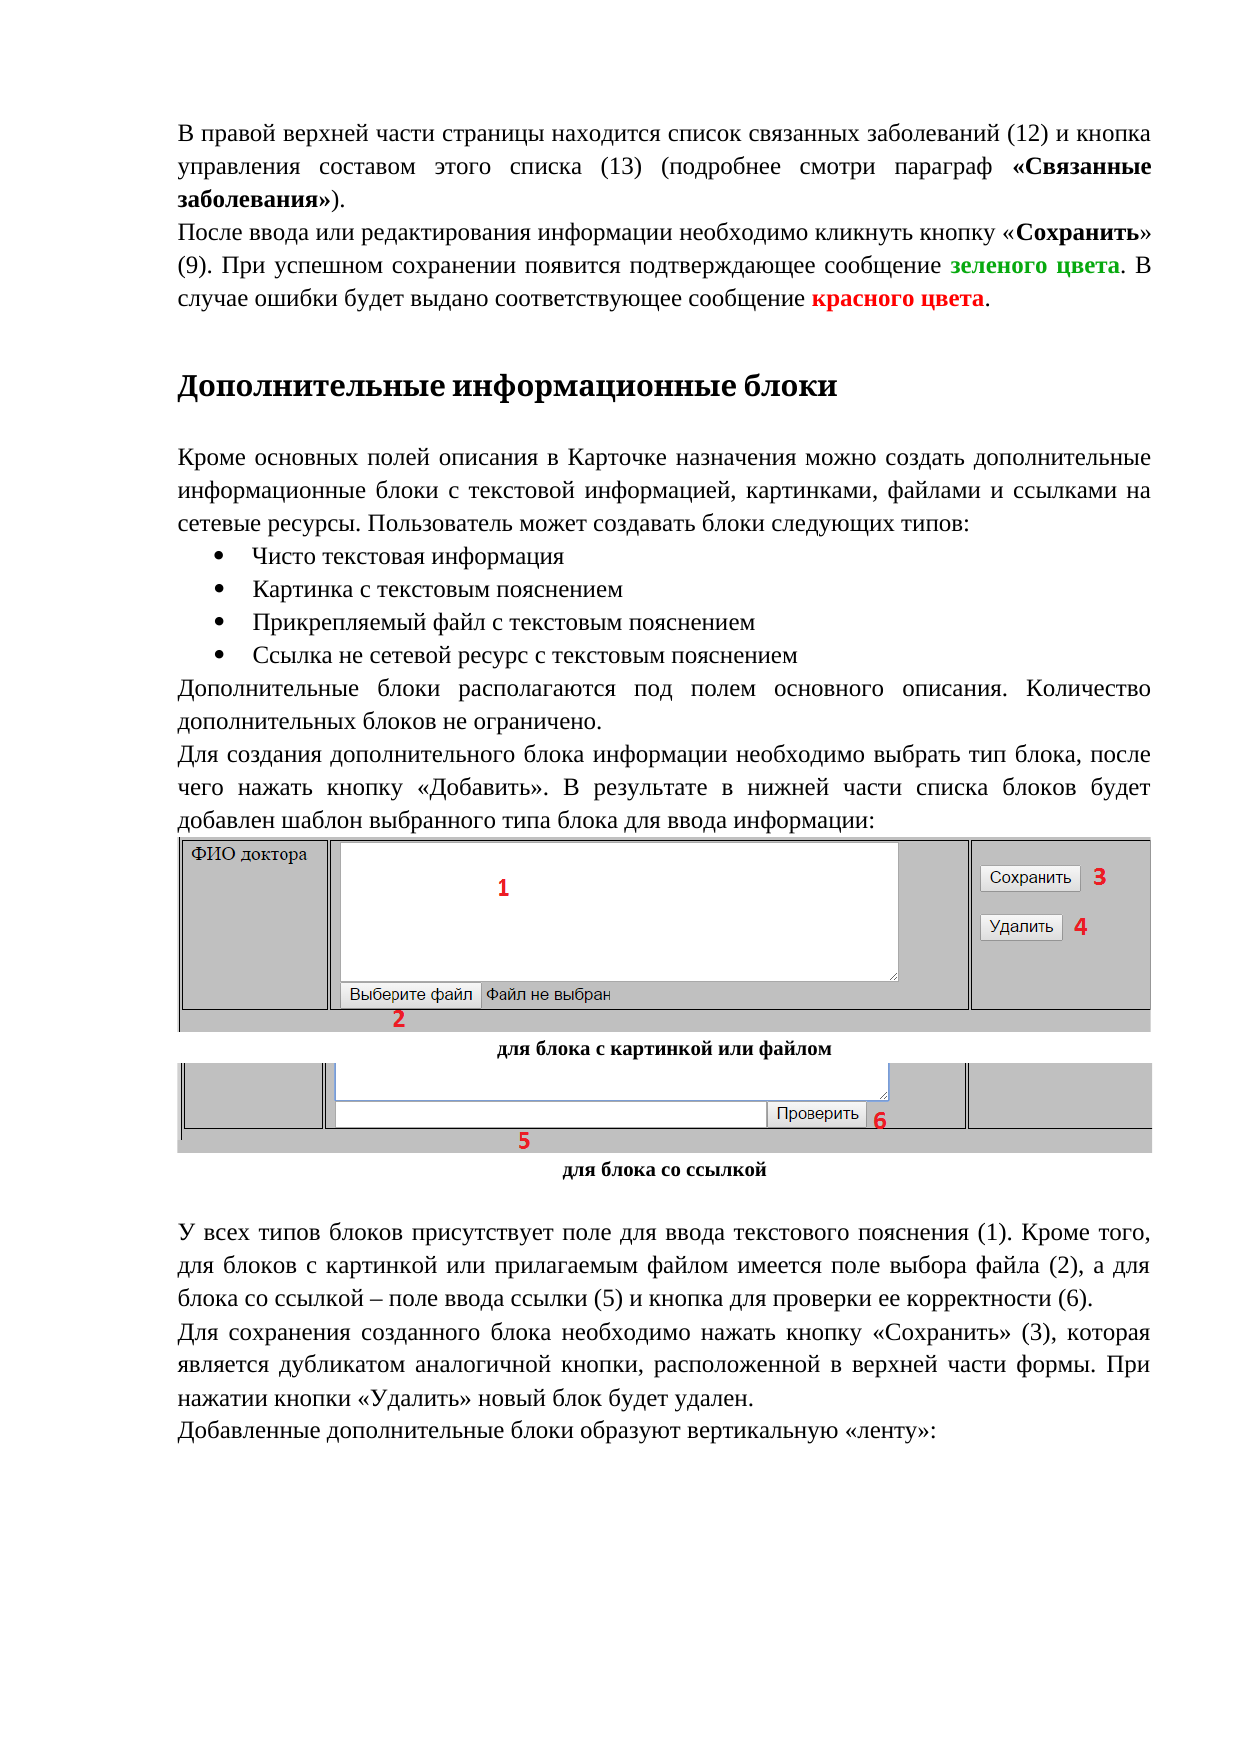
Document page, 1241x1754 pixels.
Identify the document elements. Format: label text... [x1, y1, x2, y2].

text для блока со ссылкой [177, 1157, 1152, 1181]
list Прикрепляемый файл с текстовым пояснением [215, 607, 1152, 636]
text для блока с картинкой или файлом [177, 1036, 1152, 1060]
picture [177, 1063, 1153, 1153]
picture [177, 837, 1151, 1032]
list Картинка с текстовым пояснением [215, 574, 1152, 602]
text Для создания дополнительного блока информации необходимо выбрать тип блока, после чего нажать кнопку «Добавить». В результате в нижней части списка блоков будет добавлен шаблон выбранного типа блока для ввода информации: [177, 739, 1152, 834]
text Для сохранения созданного блока необходимо нажать кнопку «Сохранить» (3), которая является дубликатом аналогичной кнопки, расположенной в верхней части формы. При нажатии кнопки «Удалить» новый блок будет удален. [177, 1317, 1152, 1411]
list Ссылка не сетевой ресурс с текстовым пояснением [215, 640, 1152, 668]
text У всех типов блоков присутствует поле для ввода текстового пояснения (1). Кроме того, для блоков с картинкой или прилагаемым файлом имеется поле выбора файла (2), а для блока со ссылкой – поле ввода ссылки (5) и кнопка для проверки ее корректности (6). [177, 1217, 1152, 1312]
list Чисто текстовая информация [214, 541, 1152, 569]
text После ввода или редактирования информации необходимо кликнуть кнопку «Сохранить» (9). При успешном сохранении появится подтверждающее сообщение зеленого цвета. В случае ошибки будет выдано соответствующее сообщение красного цвета. [177, 217, 1152, 312]
subtitle Дополнительные информационные блоки [177, 370, 1152, 404]
text Добавленные дополнительные блоки образуют вертикальную «ленту»: [177, 1416, 1152, 1444]
text Дополнительные блоки располагаются под полем основного описания. Количество дополнительных блоков не ограничено. [177, 673, 1152, 734]
text Кроме основных полей описания в Карточке назначения можно создать дополнительные информационные блоки с текстовой информацией, картинками, файлами и ссылками на сетевые ресурсы. Пользователь может создавать блоки следующих типов: [177, 442, 1152, 536]
